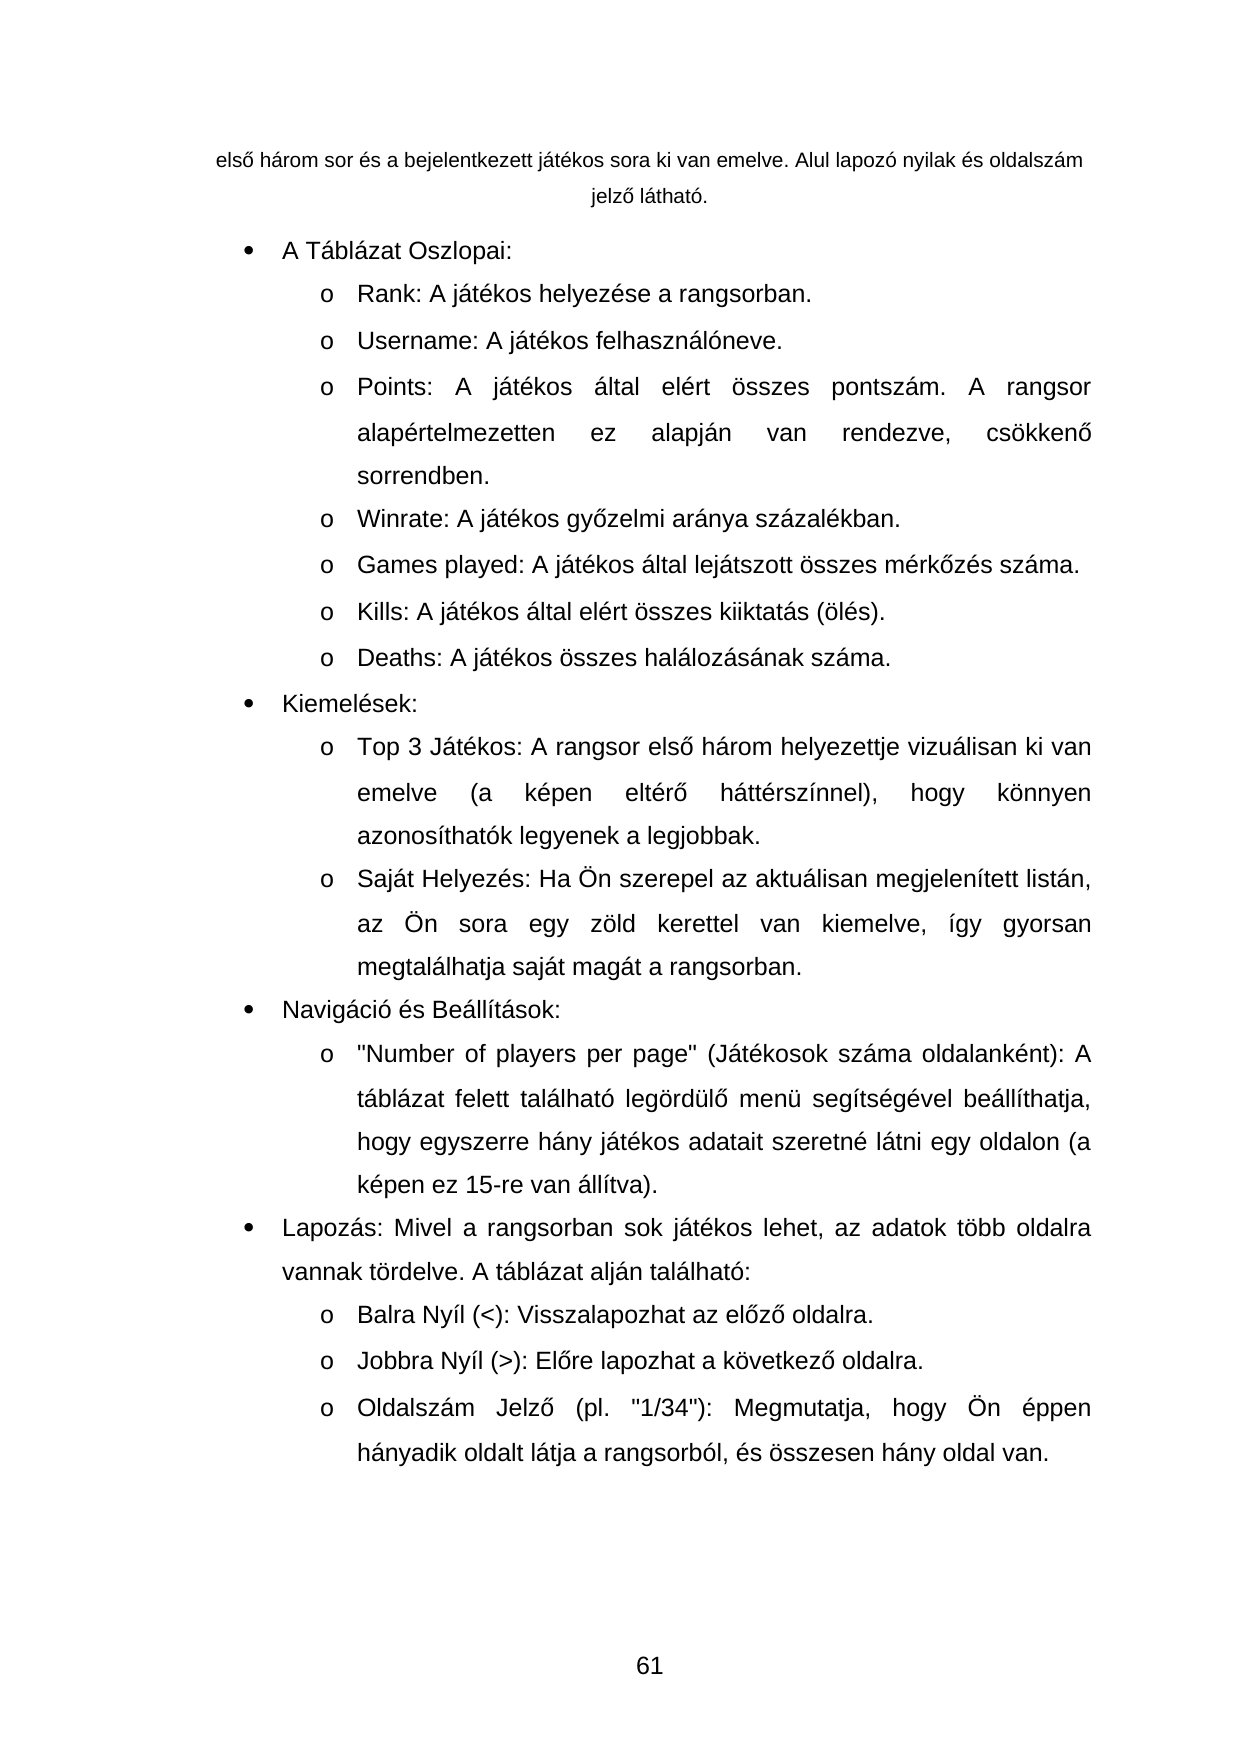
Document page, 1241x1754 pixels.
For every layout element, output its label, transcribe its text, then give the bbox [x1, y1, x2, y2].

list Rank: A játékos helyezése a rangsorban. [319, 279, 1092, 310]
list Top 3 Játékos: A rangsor első három helyezettje vizuálisan ki van emelve (a képen eltérő háttérszínnel), hogy könnyen azonosíthatók legyenek a legjobbak. [319, 732, 1092, 849]
list A Táblázat Oszlopai: [244, 236, 1092, 265]
list Lapozás: Mivel a rangsorban sok játékos lehet, az adatok több oldalra vannak tördelve. A táblázat alján található: [244, 1213, 1092, 1285]
list Games played: A játékos által lejátszott összes mérkőzés száma. [319, 550, 1092, 581]
list Jobbra Nyíl (>): Előre lapozhat a következő oldalra. [319, 1346, 1092, 1377]
list Points: A játékos által elért összes pontszám. A rangsor alapértelmezetten ez alapján van rendezve, csökkenő sorrendben. [319, 372, 1092, 489]
list Kiemelések: [244, 689, 1092, 718]
list Kills: A játékos által elért összes kiiktatás (ölés). [319, 596, 1092, 627]
list Oldalszám Jelző (pl. "1/34"): Megmutatja, hogy Ön éppen hányadik oldalt látja a rangsorból, és összesen hány oldal van. [319, 1392, 1092, 1467]
list Saját Helyezés: Ha Ön szerepel az aktuálisan megjelenített listán, az Ön sora egy zöld kerettel van kiemelve, így gyorsan megtalálhatja saját magát a rangsorban. [319, 864, 1092, 981]
list Username: A játékos felhasználóneve. [319, 326, 1092, 357]
list Navigáció és Beállítások: [244, 996, 1092, 1024]
list Deaths: A játékos összes halálozásának száma. [319, 643, 1092, 674]
list Balra Nyíl (<): Visszalapozhat az előző oldalra. [319, 1300, 1092, 1331]
list Winrate: A játékos győzelmi aránya százalékban. [319, 504, 1092, 535]
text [207, 148, 1092, 208]
list "Number of players per page" (Játékosok száma oldalanként): A táblázat felett található legördülő menü segítségével beállíthatja, hogy egyszerre hány játékos adatait szeretné látni egy oldalon (a képen ez 15-re van állítva). [319, 1039, 1092, 1199]
